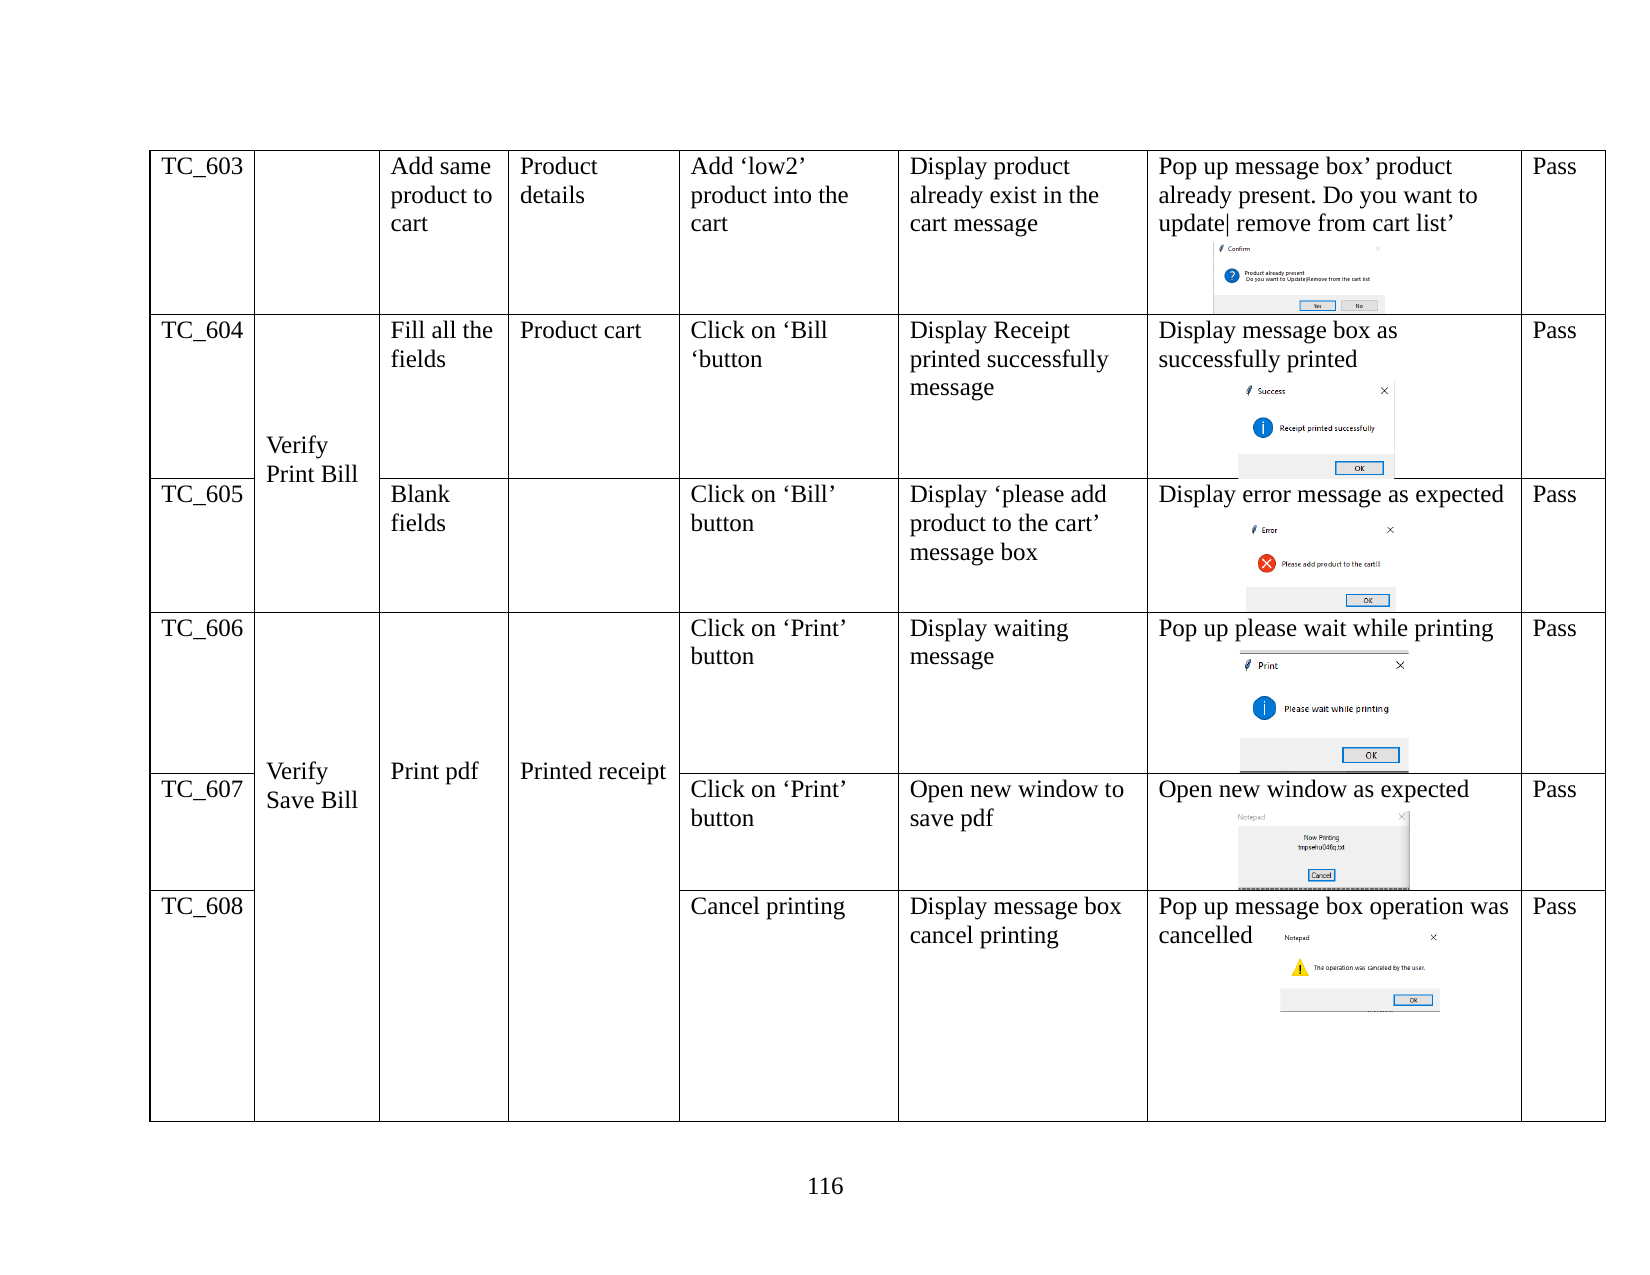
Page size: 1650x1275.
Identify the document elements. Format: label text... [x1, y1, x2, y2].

table_cell Pass [1522, 613, 1605, 773]
table_cell TC_606 [151, 613, 254, 773]
table_header Add same product to cart [380, 151, 508, 314]
table_cell Pass [1522, 774, 1605, 890]
table_cell Display message box cancel printing [899, 891, 1147, 1121]
table_header Display product already exist in the cart message [899, 151, 1147, 314]
table_cell Cancel printing [680, 891, 898, 1121]
table_header Add ‘low2’ product into the cart [680, 151, 898, 314]
table_header Pop up message box’ product already present. Do you want to update| remove from cart list’ [1148, 151, 1521, 314]
table_cell Pass [1522, 479, 1605, 612]
table_cell Product cart [509, 315, 679, 478]
table_cell Print pdf [380, 613, 508, 1121]
picture [1239, 650, 1408, 772]
table_cell Click on ‘Print’ button [680, 613, 898, 773]
table_cell Pop up message box operation was cancelled [1148, 891, 1521, 1121]
table_cell Open new window as expected [1148, 774, 1521, 890]
table_header Product details [509, 151, 679, 314]
table_cell Display error message as expected [1148, 479, 1521, 612]
table_cell Open new window to save pdf [899, 774, 1147, 890]
picture [1238, 811, 1410, 889]
table_cell Pass [1522, 315, 1605, 478]
table_cell Verify Save Bill [255, 613, 379, 1121]
table_cell Fill all the fields [380, 315, 508, 478]
table_cell Pass [1522, 891, 1605, 1121]
table_cell Printed receipt [509, 613, 679, 1121]
table_cell Display ‘please add product to the cart’ message box [899, 479, 1147, 612]
table_cell Click on ‘Print’ button [680, 774, 898, 890]
table_cell Pop up please wait while printing [1148, 613, 1521, 773]
table_cell TC_604 [151, 315, 254, 478]
table_cell TC_608 [151, 891, 254, 1121]
table_cell Blank fields [380, 479, 508, 612]
picture [1280, 930, 1440, 1012]
table_cell TC_605 [151, 479, 254, 612]
table_cell Click on ‘Bill’ button [680, 479, 898, 612]
table_header TC_603 [151, 151, 254, 314]
table_cell Display message box as successfully printed [1148, 315, 1521, 478]
table_cell Display Receipt printed successfully message [899, 315, 1147, 478]
table_cell TC_607 [151, 774, 254, 890]
table_header Pass [1522, 151, 1605, 314]
table_header [255, 151, 379, 314]
picture [1238, 381, 1395, 478]
table_cell Display waiting message [899, 613, 1147, 773]
table_cell [509, 479, 679, 612]
picture [1246, 522, 1396, 612]
picture [1213, 242, 1385, 314]
table_cell Verify Print Bill [255, 315, 379, 612]
table_cell Click on ‘Bill ‘button [680, 315, 898, 478]
